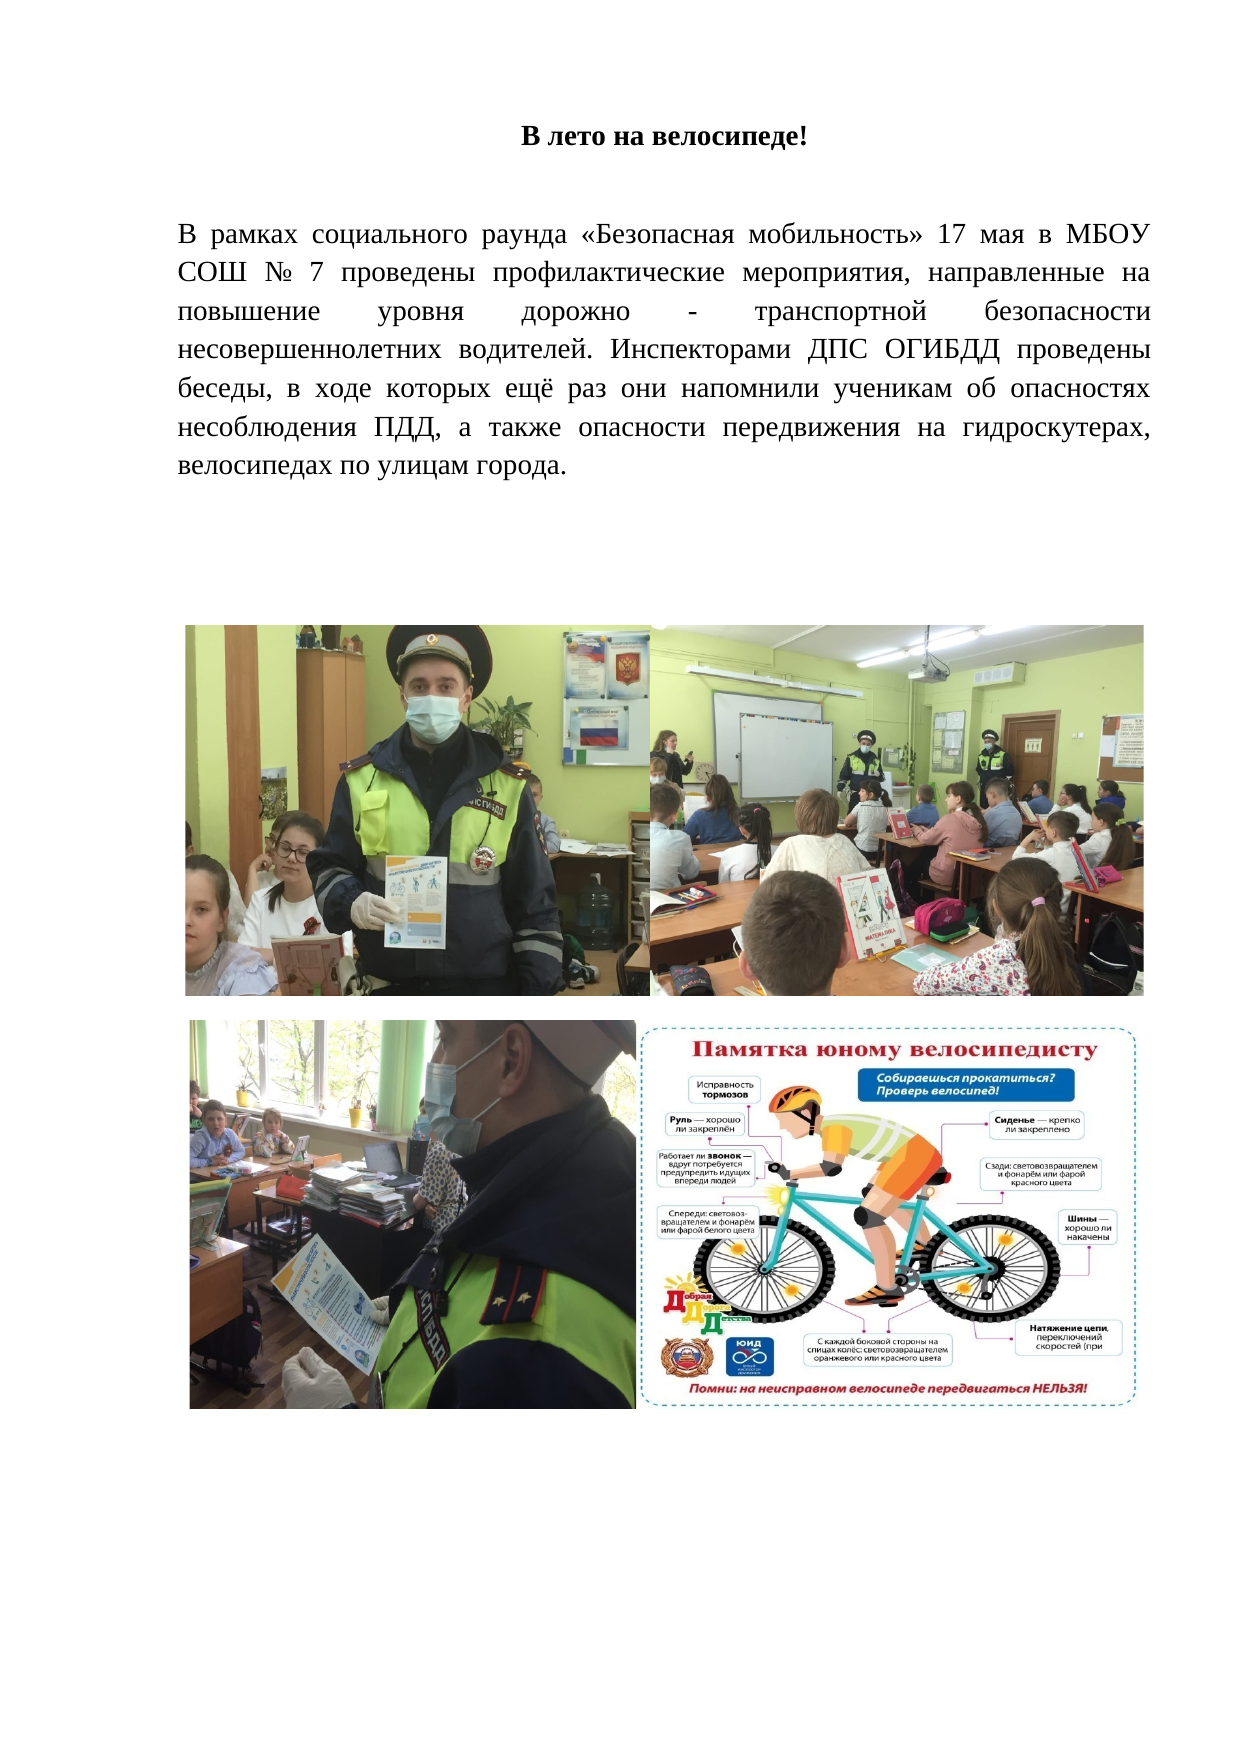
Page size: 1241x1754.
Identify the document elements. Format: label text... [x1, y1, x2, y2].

text В лето на велосипеде! [177, 118, 1152, 152]
picture [189, 1020, 1140, 1409]
text В рамках социального раунда «Безопасная мобильность» 17 мая в МБОУ СОШ № 7 проведены профилактические мероприятия, направленные на повышение уровня дорожно - транспортной безопасности несовершеннолетних водителей. Инспекторами ДПС ОГИБДД проведены беседы, в ходе которых ещё раз они напомнили ученикам об опасностях несоблюдения ПДД, а также опасности передвижения на гидроскутерах, велосипедах по улицам города. [177, 177, 1152, 481]
picture [185, 625, 1144, 996]
